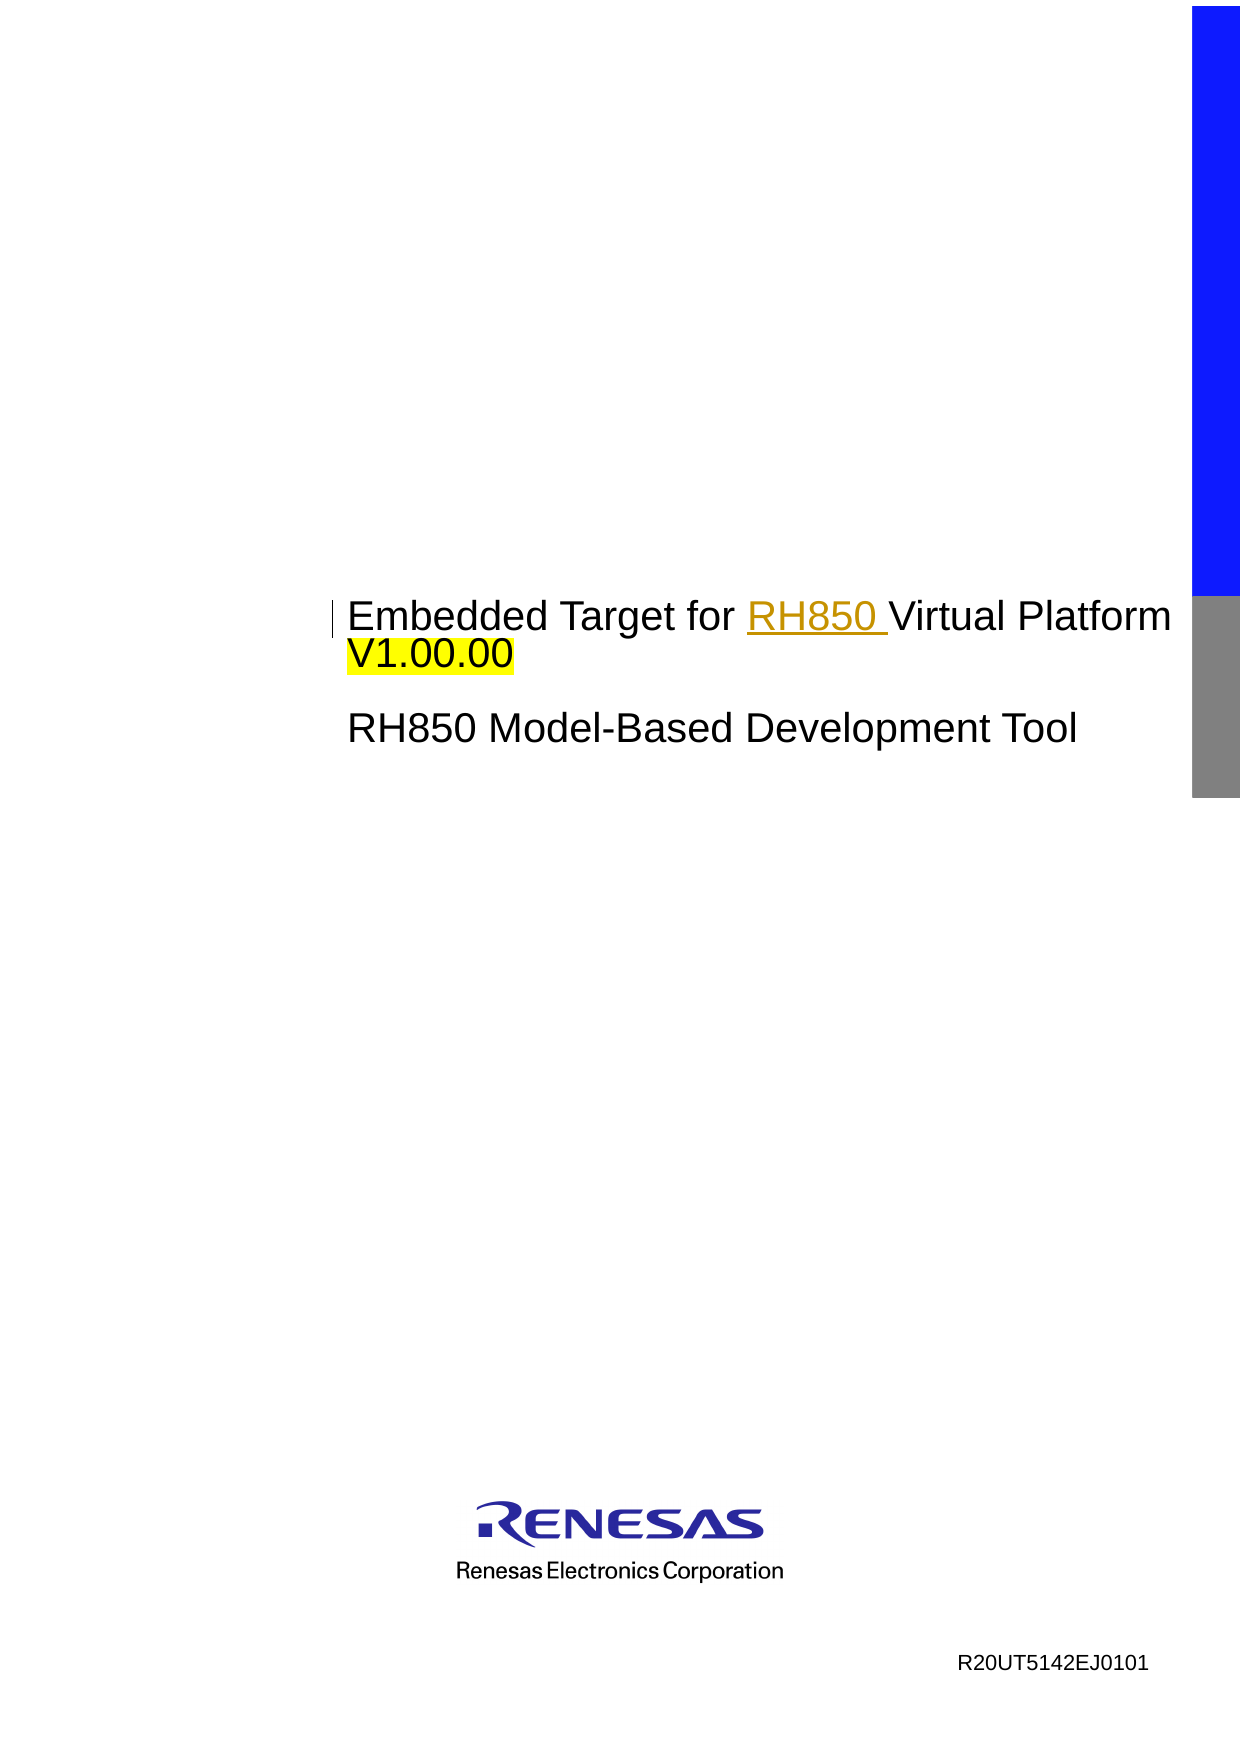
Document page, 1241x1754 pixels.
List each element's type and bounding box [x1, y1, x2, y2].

picture [455, 1500, 785, 1585]
